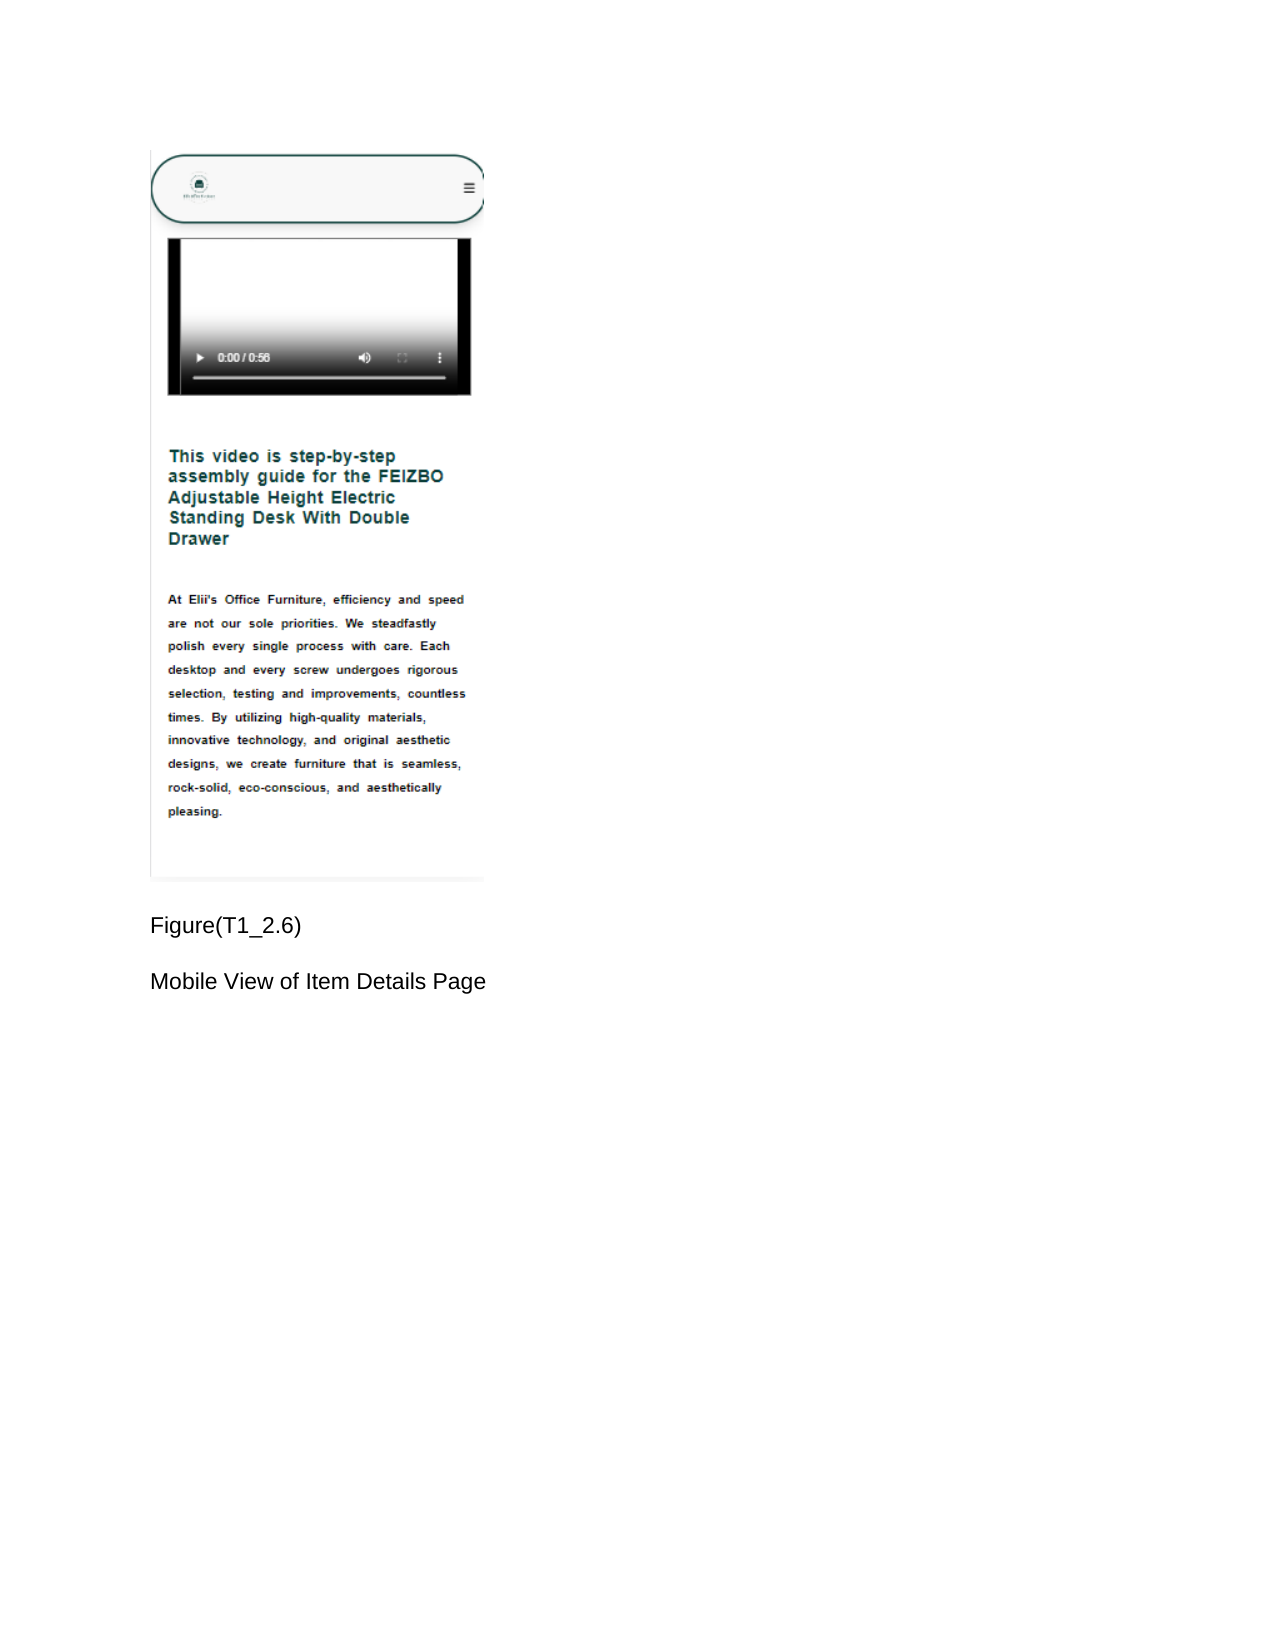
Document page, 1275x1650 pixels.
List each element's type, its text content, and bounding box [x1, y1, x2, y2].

picture [150, 150, 484, 882]
text Figure(T1_2.6) [150, 912, 1125, 938]
text Mobile View of Item Details Page [150, 968, 1125, 994]
